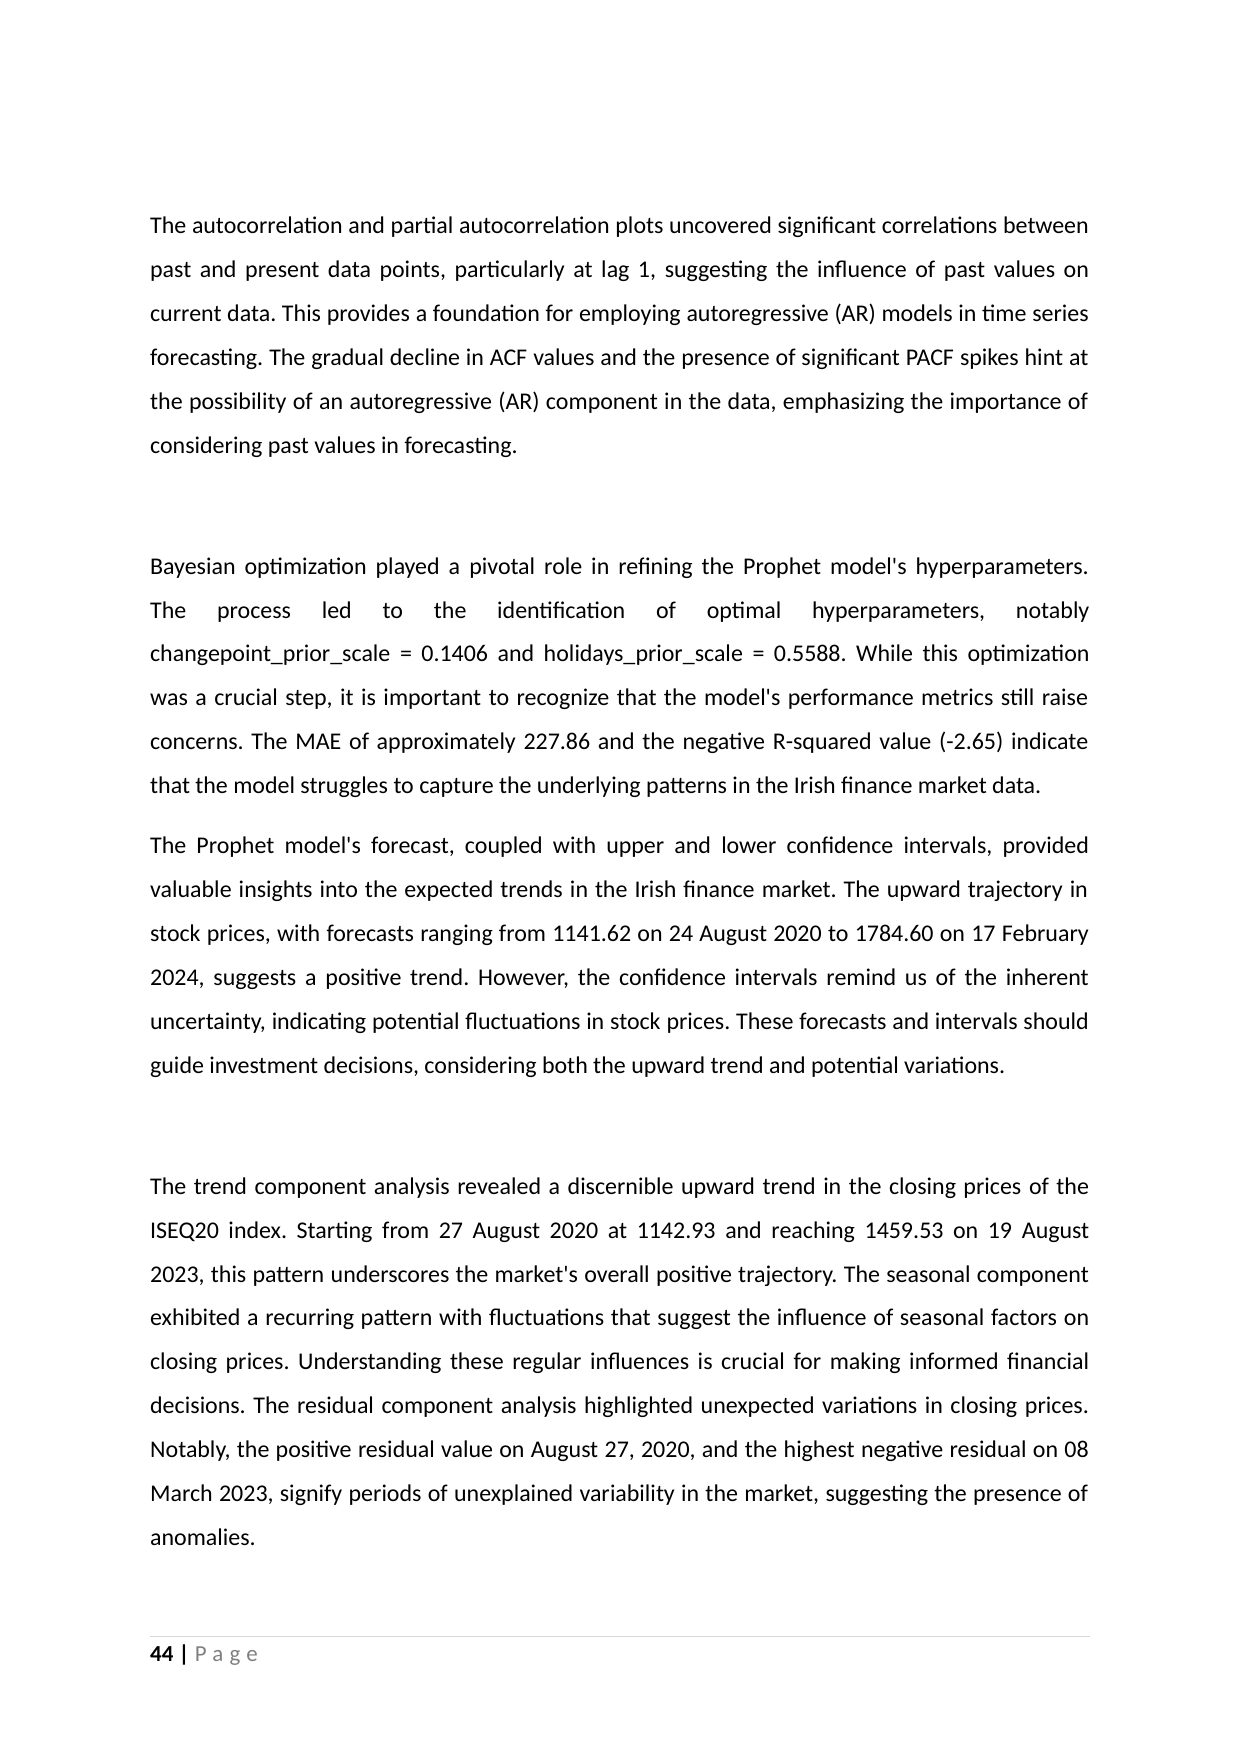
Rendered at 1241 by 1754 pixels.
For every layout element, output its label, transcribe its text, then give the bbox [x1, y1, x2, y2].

text The trend component analysis revealed a discernible upward trend in the closing prices of the ISEQ20 index. Starting from 27 August 2020 at 1142.93 and reaching 1459.53 on 19 August 2023, this pattern underscores the market's overall positive trajectory. The seasonal component exhibited a recurring pattern with fluctuations that suggest the influence of seasonal factors on closing prices. Understanding these regular influences is crucial for making informed financial decisions. The residual component analysis highlighted unexpected variations in closing prices. Notably, the positive residual value on August 27, 2020, and the highest negative residual on 08 March 2023, signify periods of unexplained variability in the market, suggesting the presence of anomalies. [150, 1171, 1090, 1551]
text The autocorrelation and partial autocorrelation plots uncovered significant correlations between past and present data points, particularly at lag 1, suggesting the influence of past values on current data. This provides a foundation for employing autoregressive (AR) models in time series forecasting. The gradual decline in ACF values and the presence of significant PACF spikes hint at the possibility of an autoregressive (AR) component in the data, emphasizing the importance of considering past values in forecasting. [150, 211, 1090, 459]
text The Prophet model's forecast, coupled with upper and lower confidence intervals, provided valuable insights into the expected trends in the Irish finance market. The upward trajectory in stock prices, with forecasts ranging from 1141.62 on 24 August 2020 to 1784.60 on 17 February 2024, suggests a positive trend. However, the confidence intervals remind us of the inherent uncertainty, indicating potential fluctuations in stock prices. These forecasts and intervals should guide investment decisions, considering both the upward trend and potential variations. [150, 831, 1090, 1079]
text Bayesian optimization played a pivotal role in refining the Prophet model's hyperparameters. The process led to the identification of optimal hyperparameters, notably changepoint_prior_scale = 0.1406 and holidays_prior_scale = 0.5588. While this optimization was a crucial step, it is important to recognize that the model's performance metrics still raise concerns. The MAE of approximately 227.86 and the negative R-squared value (-2.65) indicate that the model struggles to capture the underlying patterns in the Irish finance market data. [150, 551, 1090, 799]
